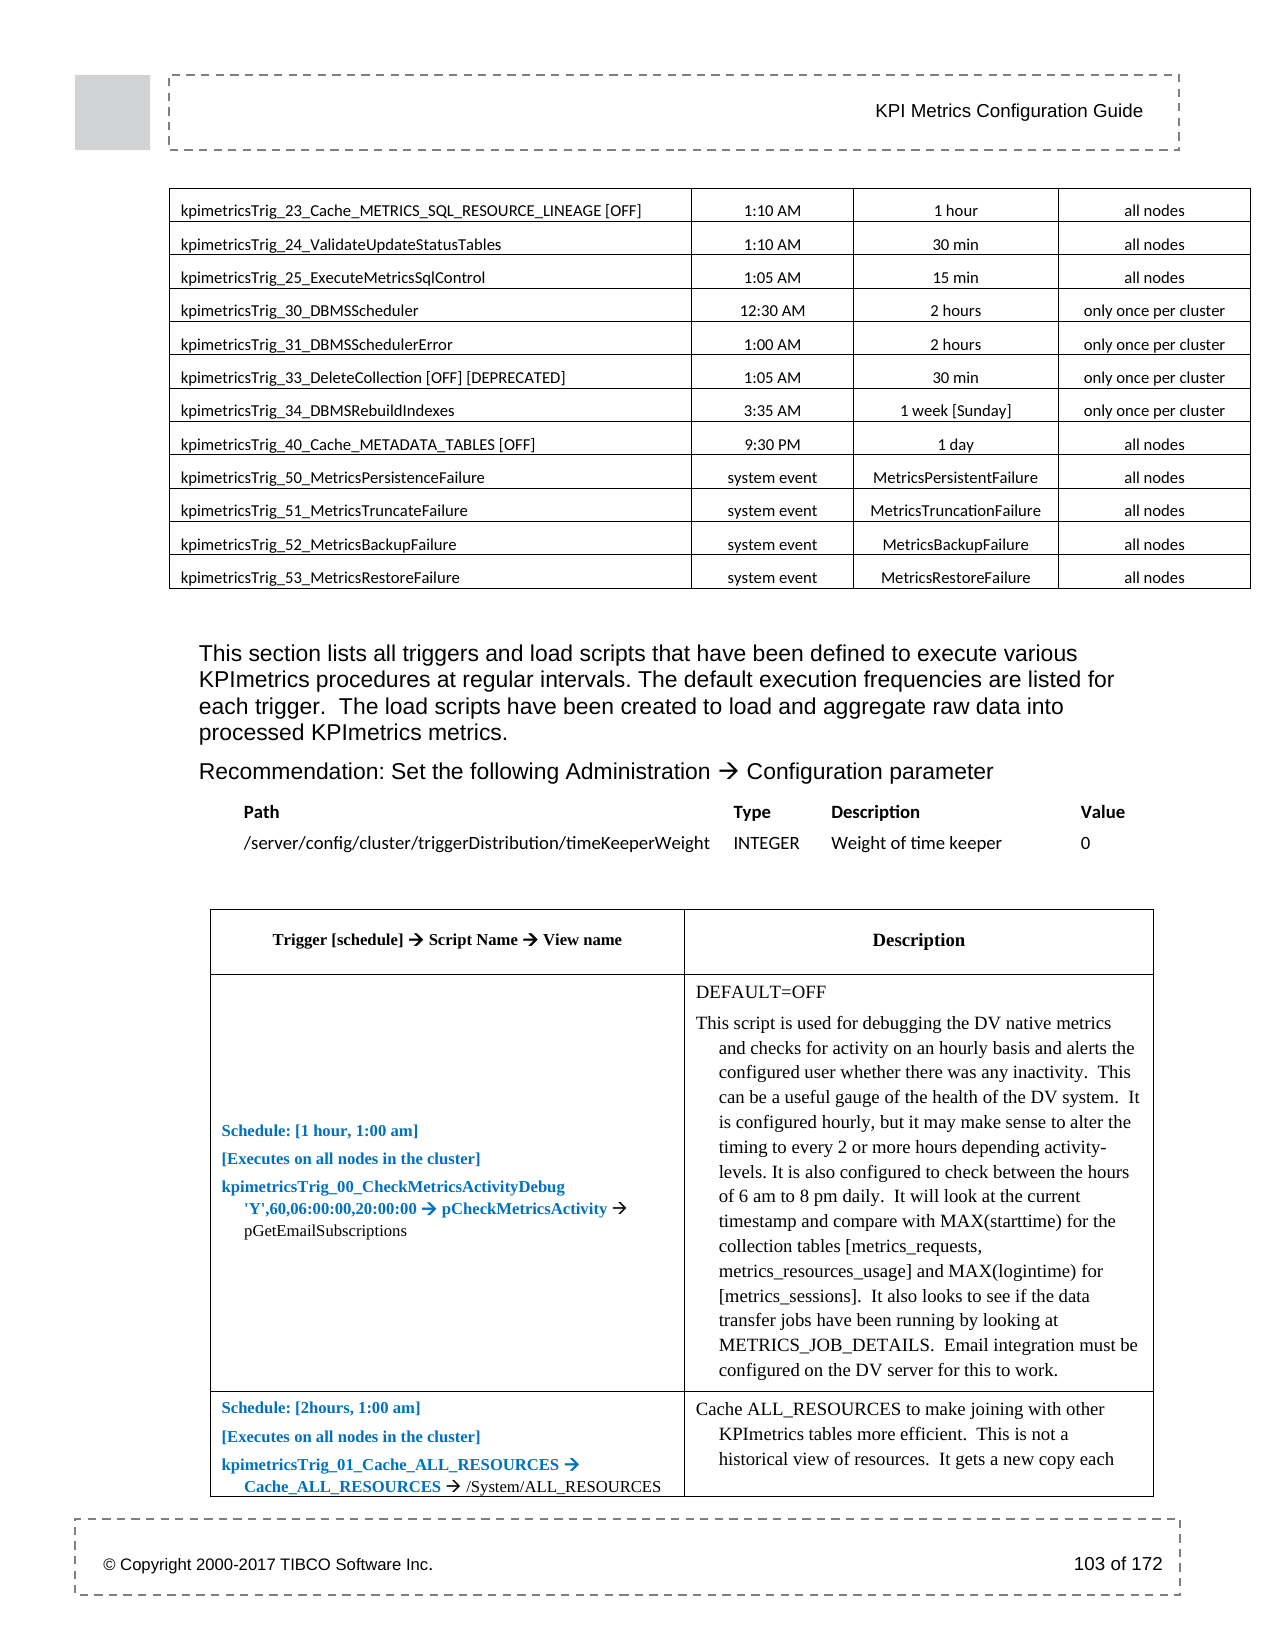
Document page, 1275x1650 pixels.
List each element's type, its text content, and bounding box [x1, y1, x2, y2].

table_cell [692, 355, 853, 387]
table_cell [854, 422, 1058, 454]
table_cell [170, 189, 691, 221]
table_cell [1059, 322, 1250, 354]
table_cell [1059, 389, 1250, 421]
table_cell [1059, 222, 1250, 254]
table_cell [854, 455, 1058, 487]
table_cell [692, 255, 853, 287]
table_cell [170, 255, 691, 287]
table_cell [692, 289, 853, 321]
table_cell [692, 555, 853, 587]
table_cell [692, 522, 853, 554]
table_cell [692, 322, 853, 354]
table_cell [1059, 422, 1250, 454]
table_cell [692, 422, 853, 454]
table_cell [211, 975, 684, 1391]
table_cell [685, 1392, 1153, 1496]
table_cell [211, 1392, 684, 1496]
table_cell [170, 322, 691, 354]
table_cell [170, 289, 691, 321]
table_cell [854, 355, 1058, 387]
text This section lists all triggers and load scripts that have been defined to execute various KPImetrics procedures at regular intervals. The default execution frequencies are listed for each trigger. The load scripts have been created to load and aggregate raw data into processed KPImetrics metrics. [199, 640, 1162, 745]
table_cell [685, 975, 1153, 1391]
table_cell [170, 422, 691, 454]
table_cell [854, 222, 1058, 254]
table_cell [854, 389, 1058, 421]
text Recommendation: Set the following Administration Configuration parameter [199, 758, 1162, 784]
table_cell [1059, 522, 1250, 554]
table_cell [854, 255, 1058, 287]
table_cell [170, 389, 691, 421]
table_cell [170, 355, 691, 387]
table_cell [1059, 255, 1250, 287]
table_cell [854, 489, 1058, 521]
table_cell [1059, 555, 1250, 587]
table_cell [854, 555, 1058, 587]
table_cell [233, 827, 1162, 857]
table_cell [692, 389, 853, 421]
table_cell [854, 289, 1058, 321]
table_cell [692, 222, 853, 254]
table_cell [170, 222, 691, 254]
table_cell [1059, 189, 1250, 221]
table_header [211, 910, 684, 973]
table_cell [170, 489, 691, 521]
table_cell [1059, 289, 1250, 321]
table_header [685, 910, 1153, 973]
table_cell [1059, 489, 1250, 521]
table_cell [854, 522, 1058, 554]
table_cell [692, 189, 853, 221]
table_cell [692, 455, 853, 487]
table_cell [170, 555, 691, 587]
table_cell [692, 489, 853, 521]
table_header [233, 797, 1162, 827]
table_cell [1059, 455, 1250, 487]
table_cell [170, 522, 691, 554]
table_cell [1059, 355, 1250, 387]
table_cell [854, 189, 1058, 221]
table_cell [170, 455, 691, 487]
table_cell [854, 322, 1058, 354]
